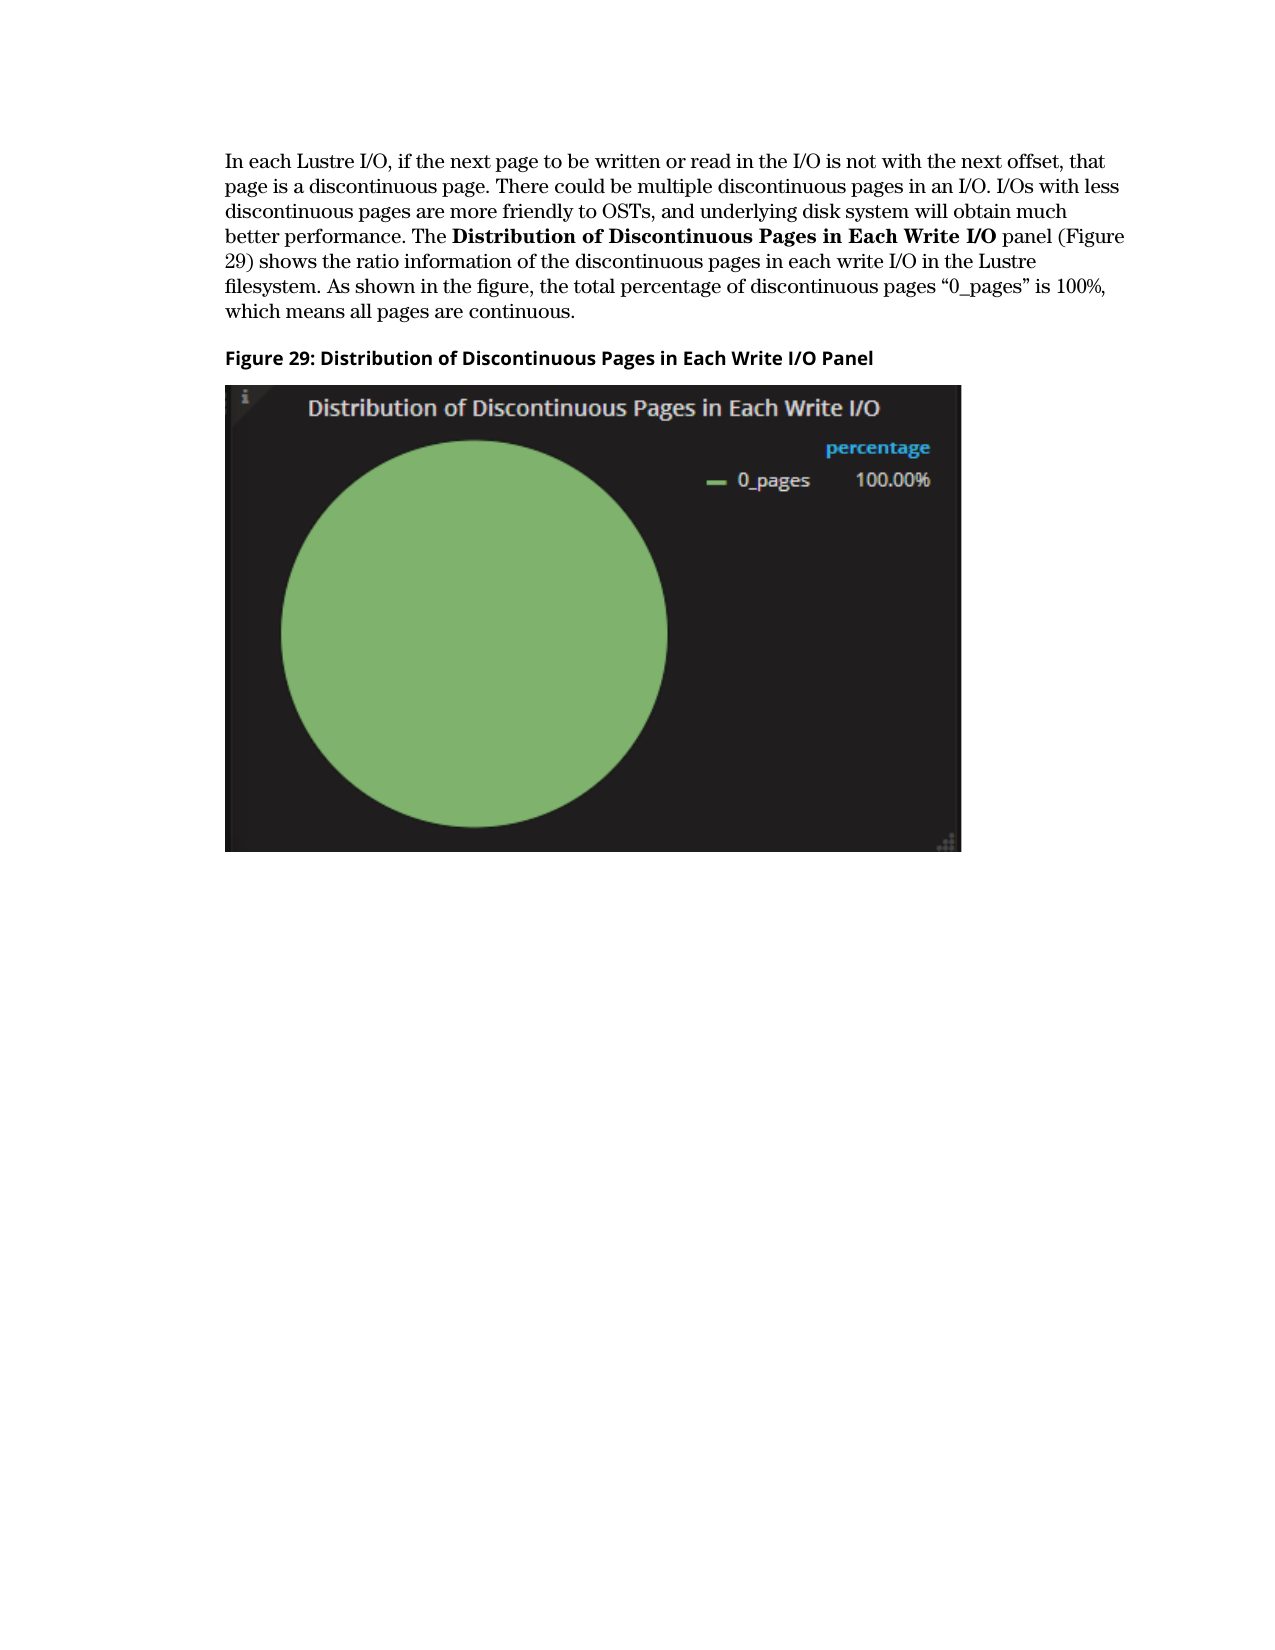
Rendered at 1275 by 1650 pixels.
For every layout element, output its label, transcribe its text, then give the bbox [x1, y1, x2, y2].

text In each Lustre I/O, if the next page to be written or read in the I/O is not with the next offset, that page is a discontinuous page. There could be multiple discontinuous pages in an I/O. I/Os with less discontinuous pages are more friendly to OSTs, and underlying disk system will obtain much better performance. The Distribution of Discontinuous Pages in Each Write I/O panel (Figure 29) shows the ratio information of the discontinuous pages in each write I/O in the Lustre filesystem. As shown in the figure, the total percentage of discontinuous pages “0_pages” is 100%, which means all pages are continuous. [225, 150, 1125, 325]
picture [225, 385, 962, 852]
text Figure 29: Distribution of Discontinuous Pages in Each Write I/O Panel [225, 346, 1125, 371]
